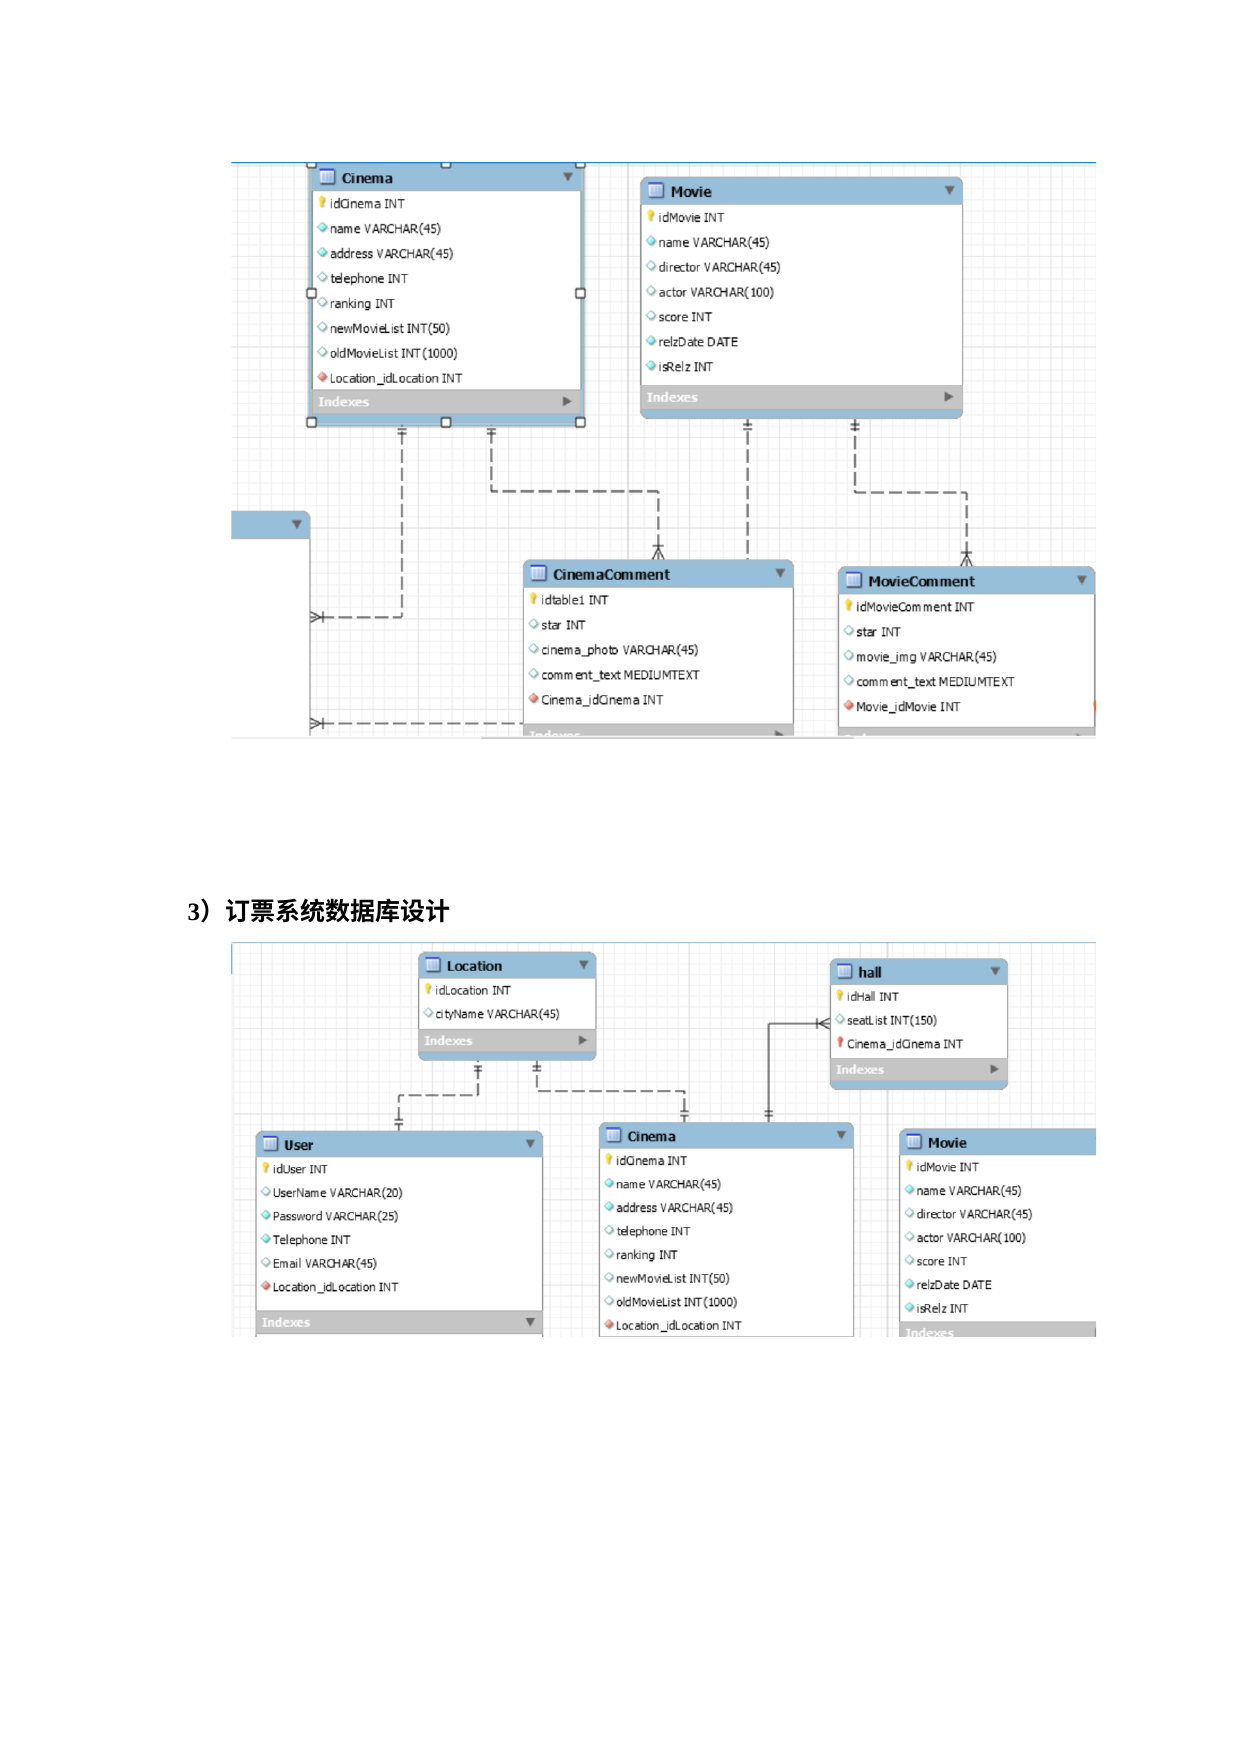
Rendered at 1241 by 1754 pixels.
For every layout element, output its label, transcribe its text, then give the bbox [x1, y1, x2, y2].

picture [231, 942, 1097, 1337]
text 3）订票系统数据库设计 [187, 877, 1053, 942]
picture [231, 162, 1097, 739]
